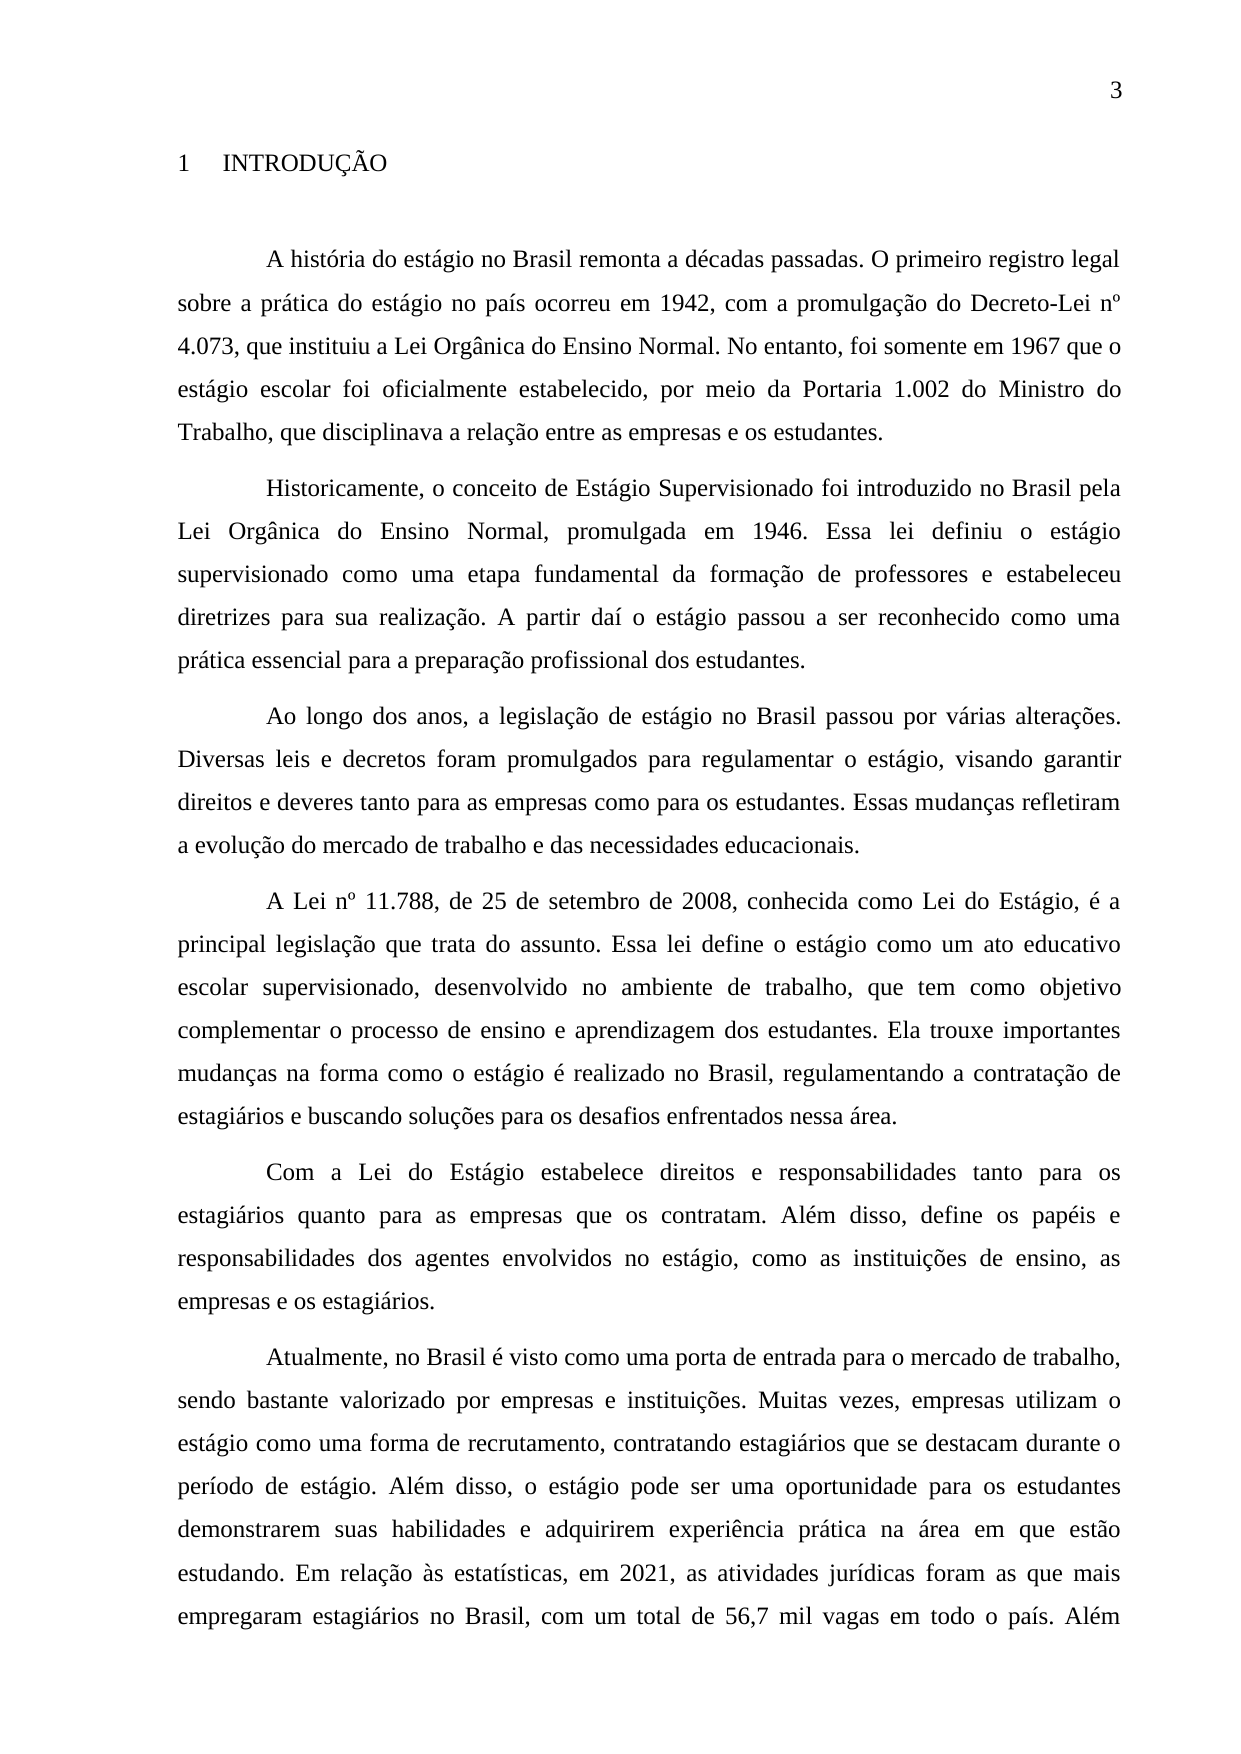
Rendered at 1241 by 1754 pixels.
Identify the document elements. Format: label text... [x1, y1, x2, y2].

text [177, 1342, 1122, 1629]
text A história do estágio no Brasil remonta a décadas passadas. O primeiro registro legal sobre a prática do estágio no país ocorreu em 1942, com a promulgação do Decreto-Lei nº 4.073, que instituiu a Lei Orgânica do Ensino Normal. No entanto, foi somente em 1967 que o estágio escolar foi oficialmente estabelecido, por meio da Portaria 1.002 do Ministro do Trabalho, que disciplinava a relação entre as empresas e os estudantes. [177, 244, 1122, 446]
text Com a Lei do Estágio estabelece direitos e responsabilidades tanto para os estagiários quanto para as empresas que os contratam. Além disso, define os papéis e responsabilidades dos agentes envolvidos no estágio, como as instituições de ensino, as empresas e os estagiários. [177, 1157, 1122, 1315]
text A Lei nº 11.788, de 25 de setembro de 2008, conhecida como Lei do Estágio, é a principal legislação que trata do assunto. Essa lei define o estágio como um ato educativo escolar supervisionado, desenvolvido no ambiente de trabalho, que tem como objetivo complementar o processo de ensino e aprendizagem dos estudantes. Ela trouxe importantes mudanças na forma como o estágio é realizado no Brasil, regulamentando a contratação de estagiários e buscando soluções para os desafios enfrentados nessa área. [177, 886, 1122, 1130]
text Ao longo dos anos, a legislação de estágio no Brasil passou por várias alterações. Diversas leis e decretos foram promulgados para regulamentar o estágio, visando garantir direitos e deveres tanto para as empresas como para os estudantes. Essas mudanças refletiram a evolução do mercado de trabalho e das necessidades educacionais. [177, 701, 1122, 859]
text Historicamente, o conceito de Estágio Supervisionado foi introduzido no Brasil pela Lei Orgânica do Ensino Normal, promulgada em 1946. Essa lei definiu o estágio supervisionado como uma etapa fundamental da formação de professores e estabeleceu diretrizes para sua realização. A partir daí o estágio passou a ser reconhecido como uma prática essencial para a preparação profissional dos estudantes. [177, 473, 1122, 674]
subtitle INTRODUÇÃO [177, 148, 1122, 176]
